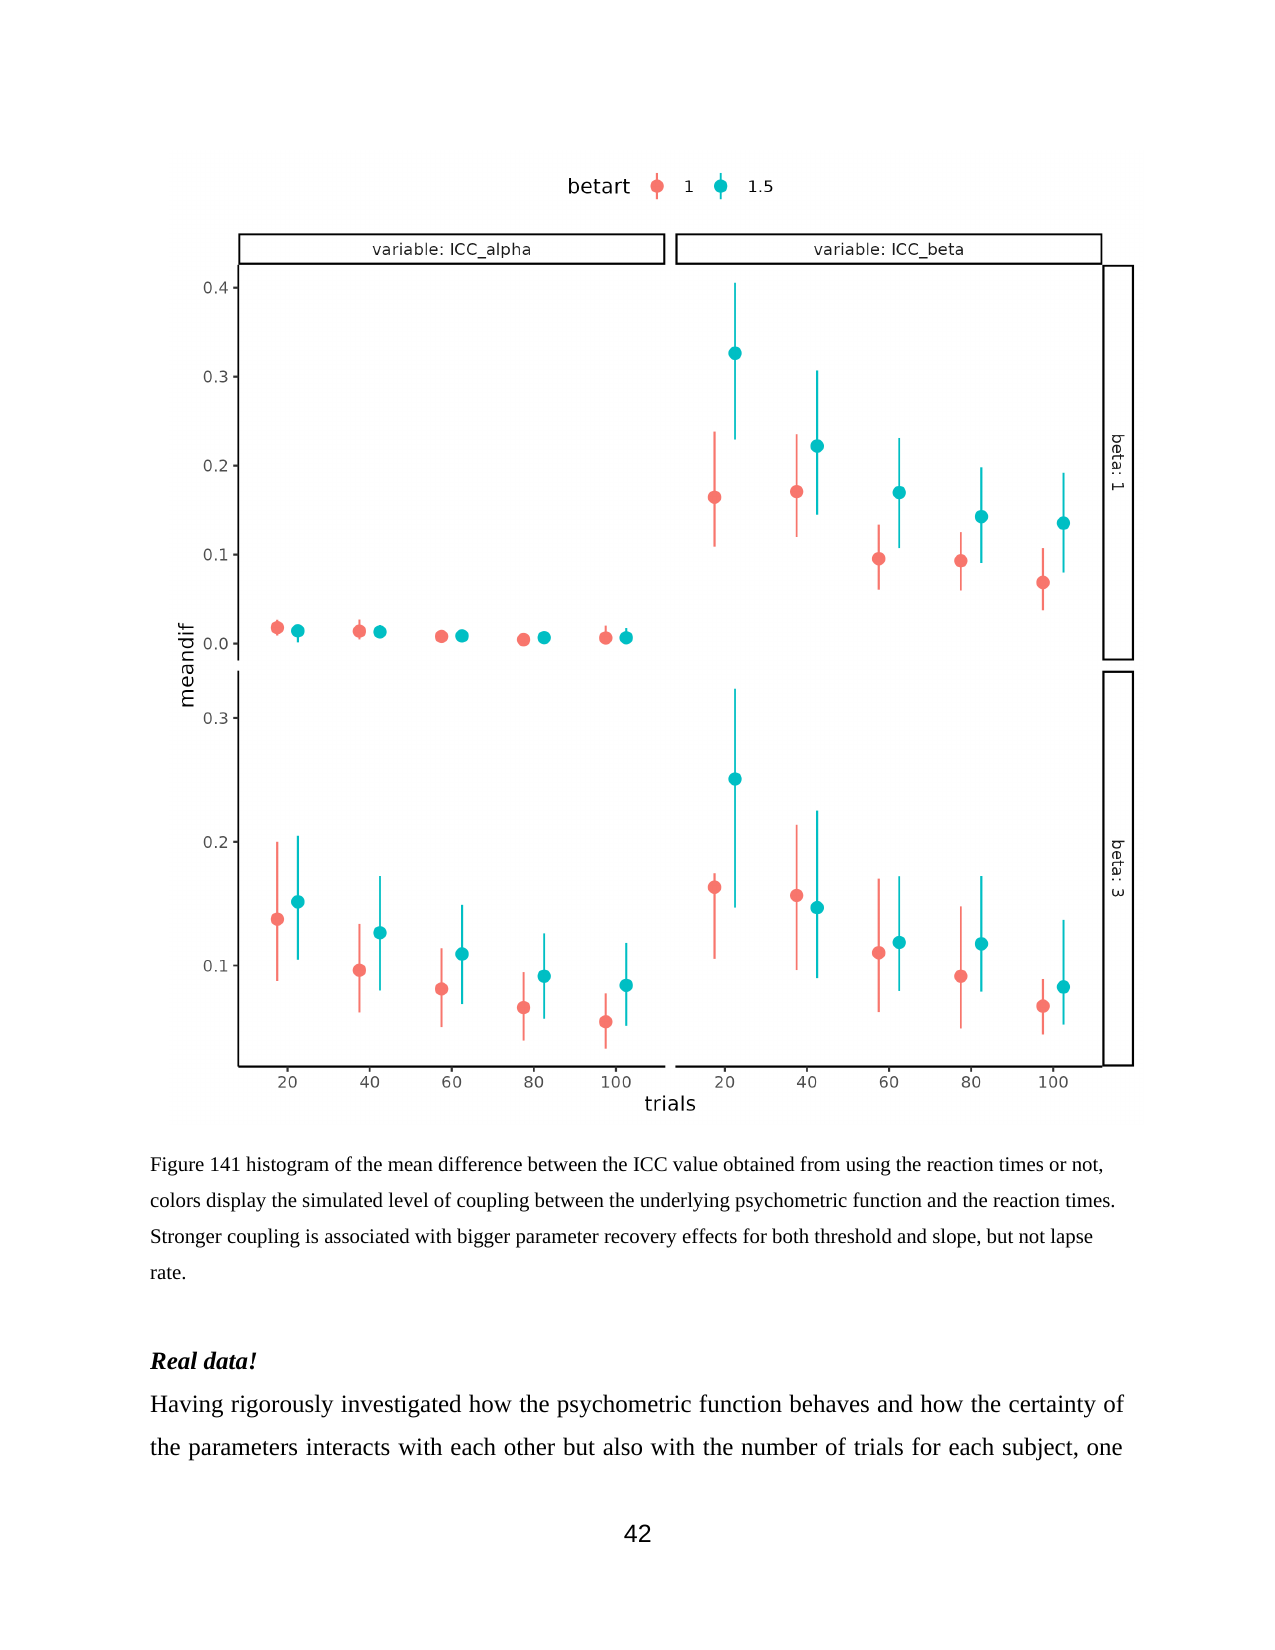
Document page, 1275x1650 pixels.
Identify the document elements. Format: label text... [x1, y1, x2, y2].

subtitle Real data! [150, 1346, 1125, 1375]
picture [168, 150, 1144, 1125]
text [150, 1389, 1125, 1461]
text Figure 141 histogram of the mean difference between the ICC value obtained from using the reaction times or not, colors display the simulated level of coupling between the underlying psychometric function and the reaction times. Stronger coupling is associated with bigger parameter recovery effects for both threshold and slope, but not lapse rate. [150, 1152, 1125, 1284]
